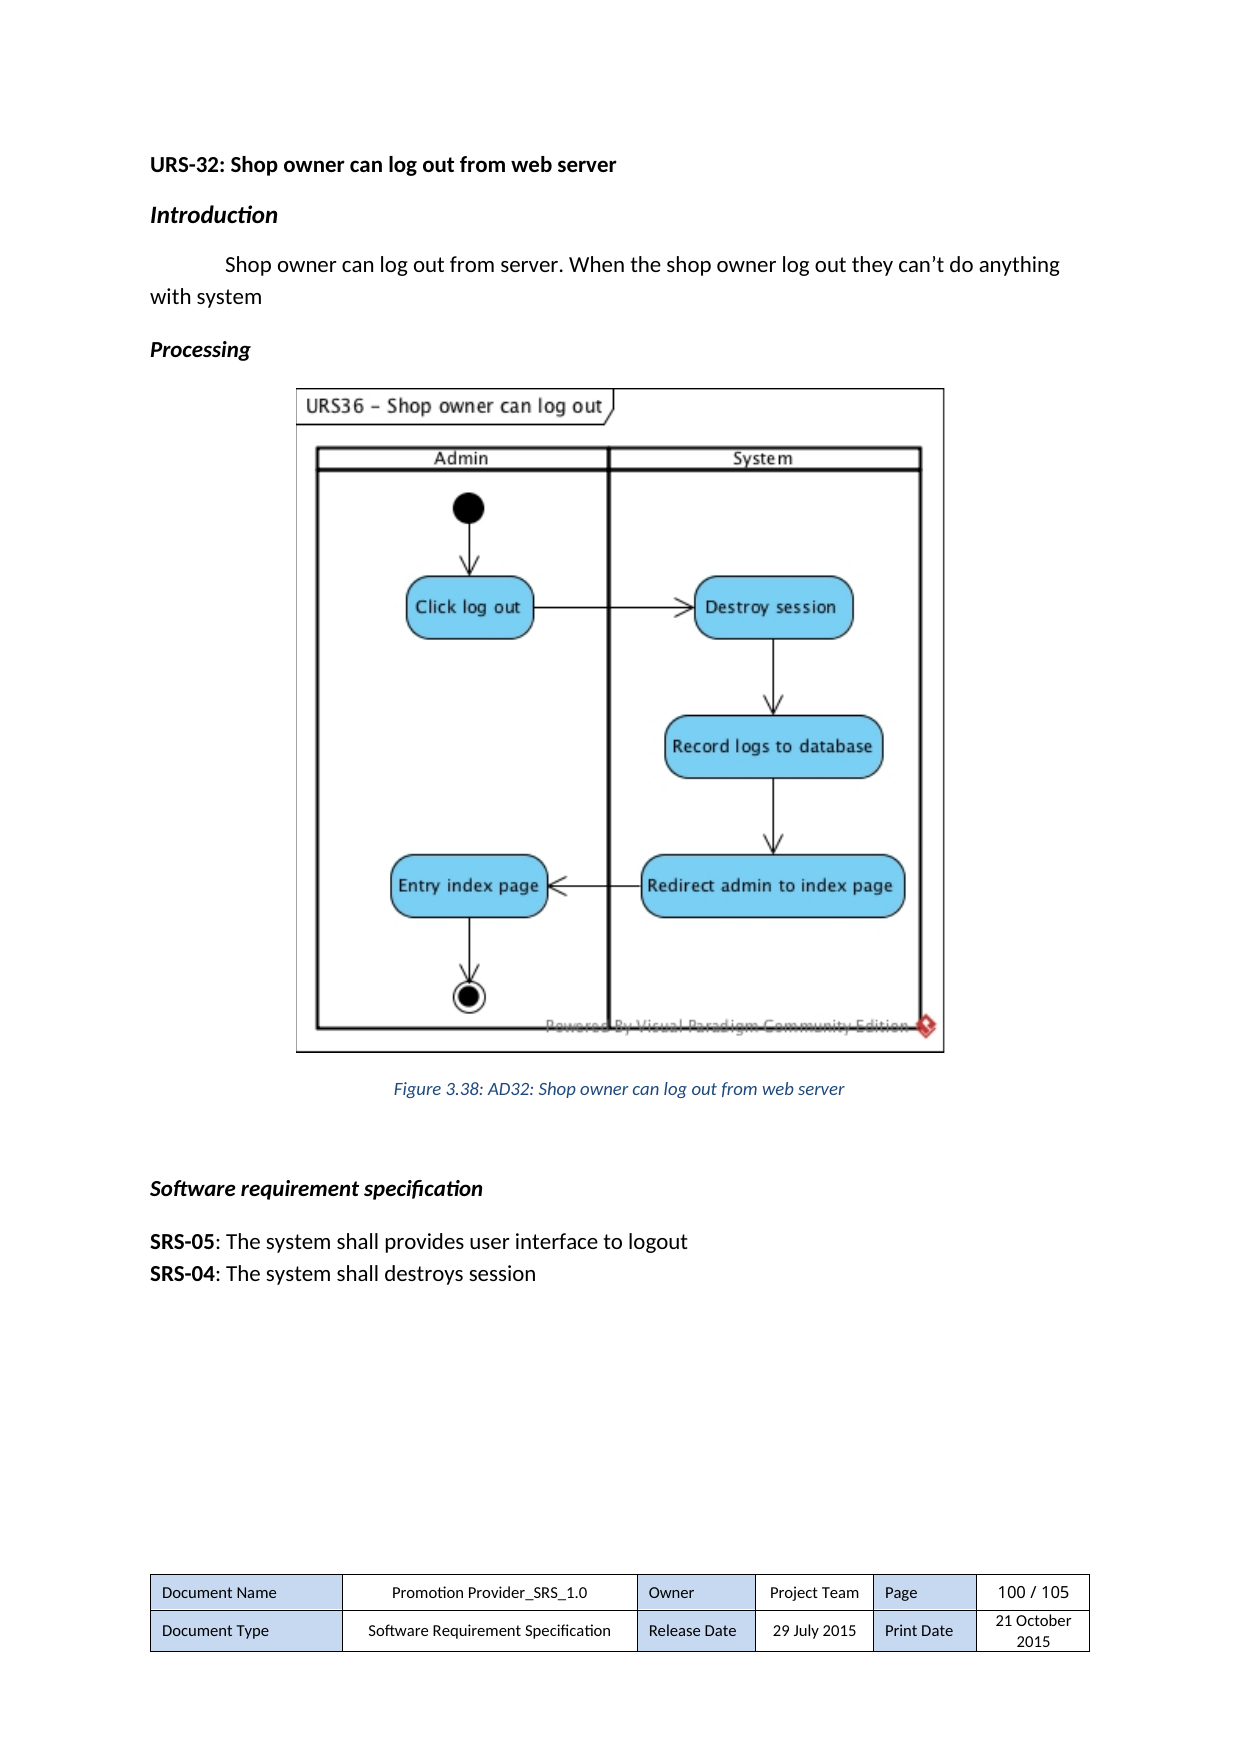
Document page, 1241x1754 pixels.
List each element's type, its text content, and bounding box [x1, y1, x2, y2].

text Shop owner can log out from server. When the shop owner log out they can’t do anything with system [150, 250, 1090, 310]
text Figure 3.38: AD32: Shop owner can log out from web server [150, 1077, 1090, 1100]
text SRS-05: The system shall provides user interface to logout SRS-04: The system shall destroys session [150, 1227, 1090, 1287]
text Software requirement specification [150, 1174, 1090, 1202]
text Introduction [150, 199, 1090, 229]
text Processing [150, 335, 1090, 363]
text URS-32: Shop owner can log out from web server [150, 150, 1090, 178]
picture [296, 388, 945, 1053]
